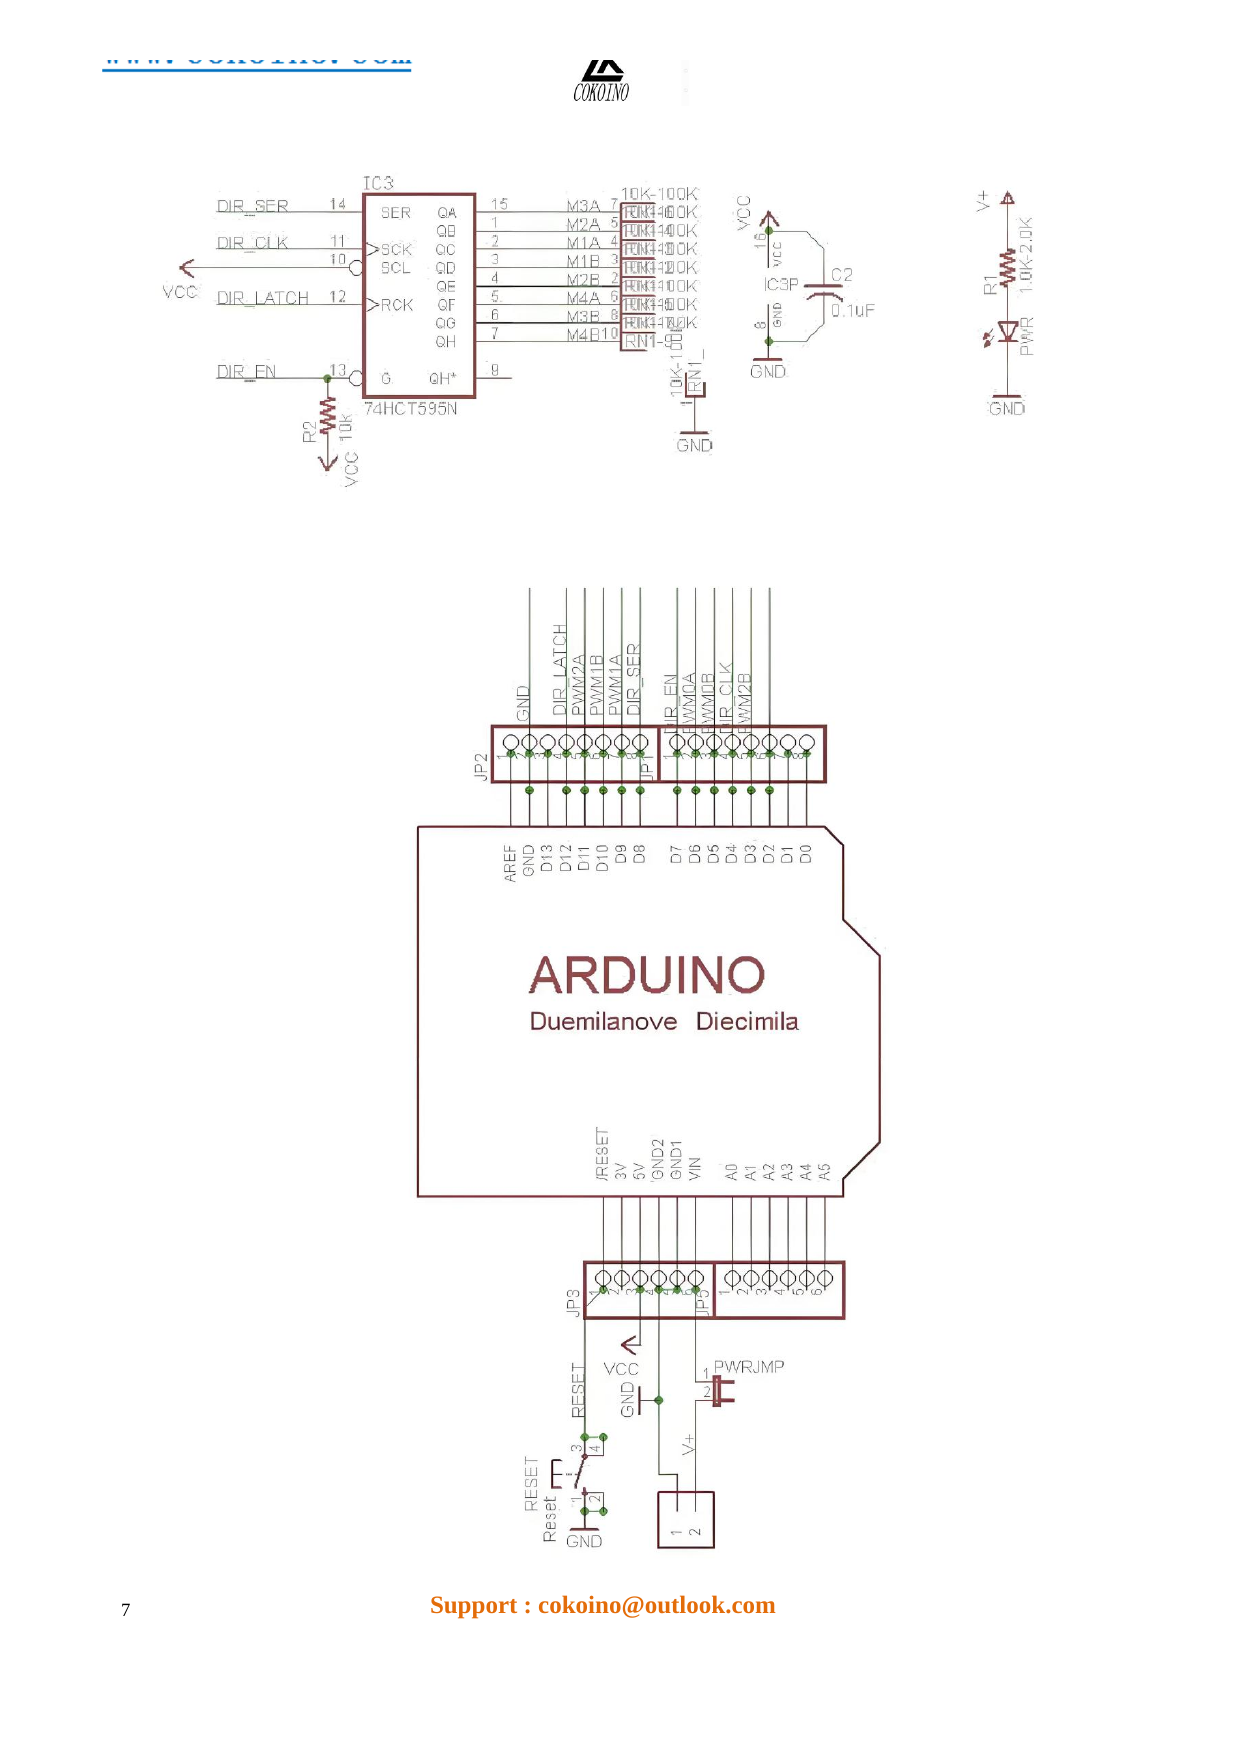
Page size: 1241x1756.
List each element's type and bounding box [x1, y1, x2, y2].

picture [343, 521, 911, 1570]
picture [550, 60, 690, 106]
picture [100, 60, 433, 106]
picture [155, 143, 1100, 492]
